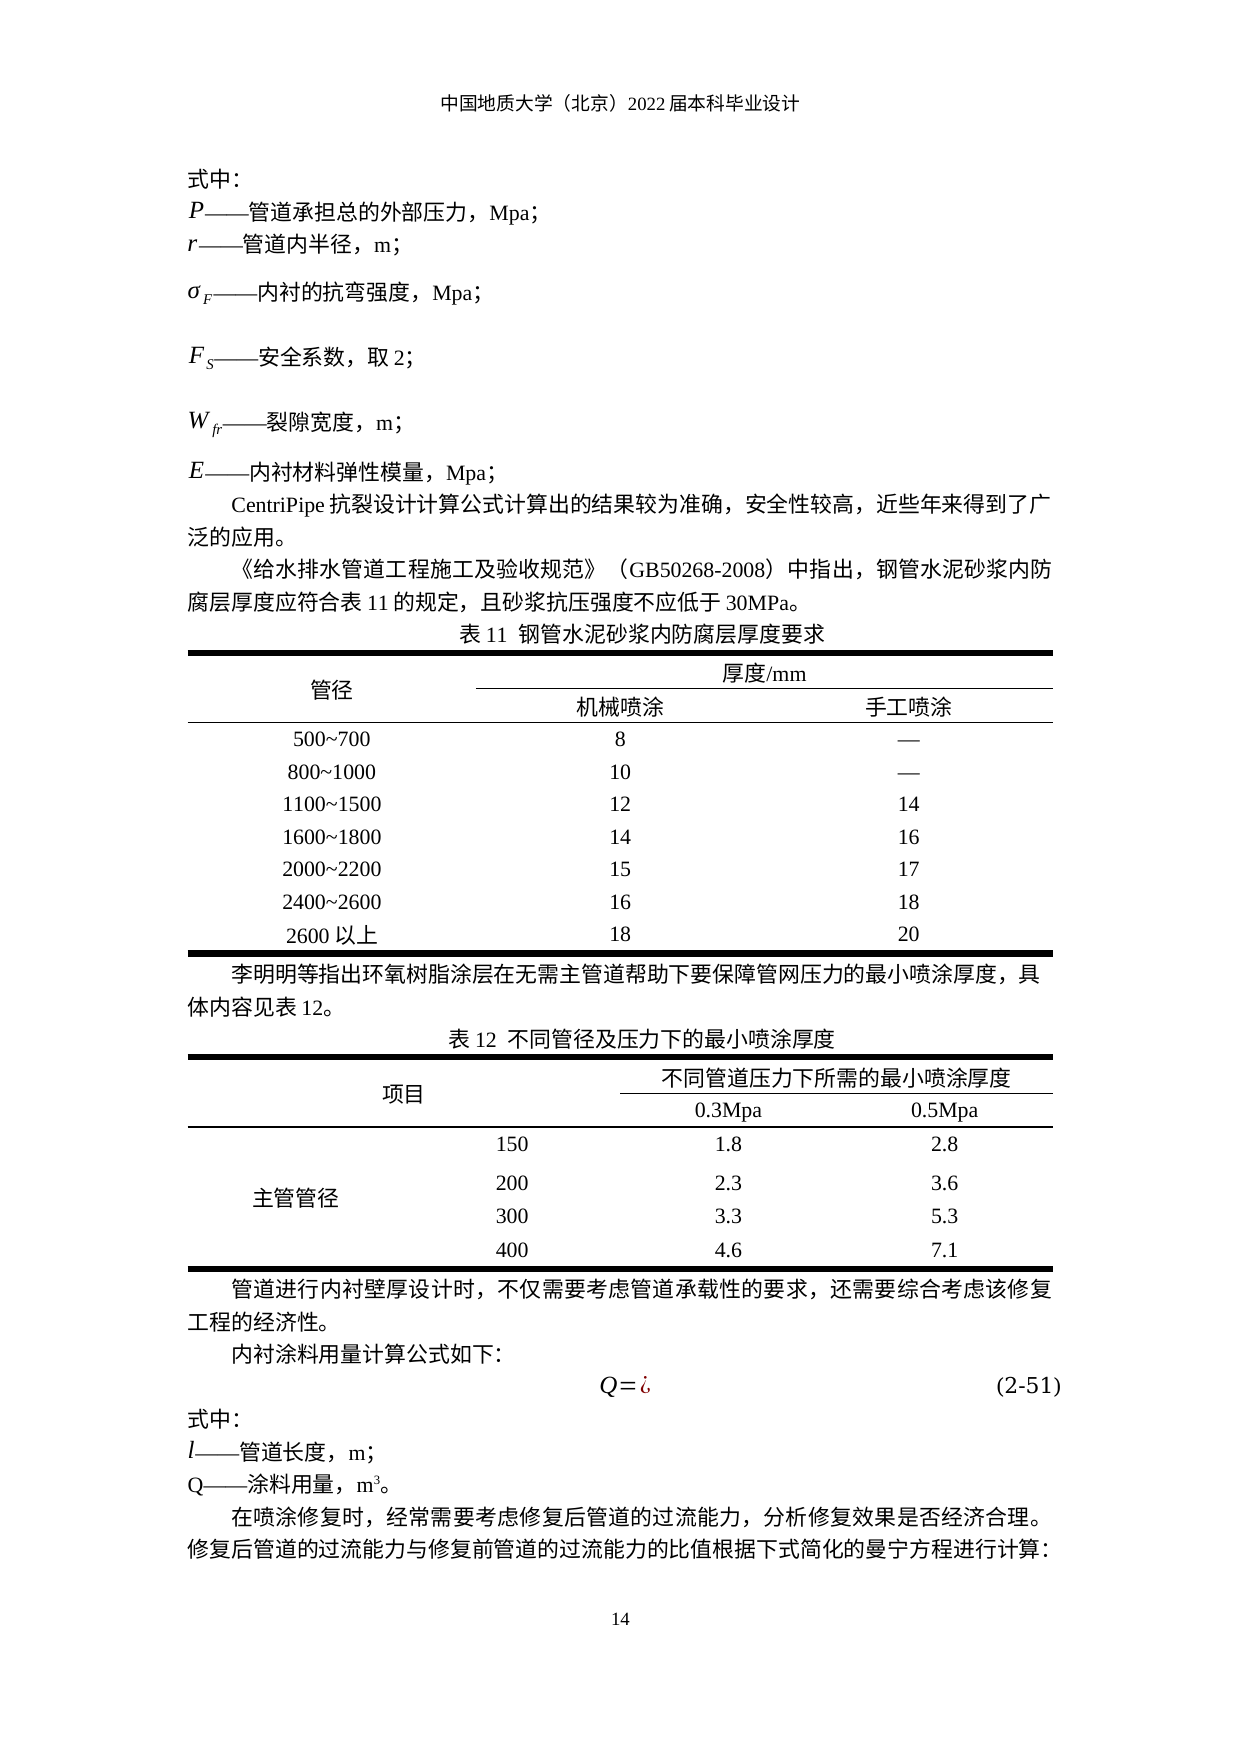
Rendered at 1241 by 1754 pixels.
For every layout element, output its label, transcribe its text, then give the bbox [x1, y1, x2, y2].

table_cell 1.8 [620, 1128, 836, 1160]
table_cell 2.8 [836, 1128, 1053, 1160]
table_cell 主管管径 [188, 1128, 404, 1266]
table_cell 机械喷涂 [476, 689, 764, 722]
text ——管道承担总的外部压力，Mpa； [187, 194, 1053, 227]
table_cell 20 [764, 918, 1053, 950]
table_cell 5.3 [836, 1199, 1053, 1232]
table_cell 400 [404, 1232, 620, 1266]
text 在喷涂修复时，经常需要考虑修复后管道的过流能力，分析修复效果是否经济合理。修复后管道的过流能力与修复前管道的过流能力的比值根据下式简化的曼宁方程进行计算： [187, 1499, 1053, 1564]
table_cell 200 [404, 1160, 620, 1199]
table_cell 15 [476, 853, 764, 885]
text 表11 钢管水泥砂浆内防腐层厚度要求 [187, 617, 1053, 649]
table_cell 4.6 [620, 1232, 836, 1266]
text 管道进行内衬壁厚设计时，不仅需要考虑管道承载性的要求，还需要综合考虑该修复工程的经济性。 [187, 1272, 1053, 1337]
table_cell 3.6 [836, 1160, 1053, 1199]
table_cell 18 [476, 918, 764, 950]
table_cell 2.3 [620, 1160, 836, 1199]
text CentriPipe抗裂设计计算公式计算出的结果较为准确，安全性较高，近些年来得到了广泛的应用。 [187, 487, 1053, 552]
table_cell 14 [476, 820, 764, 853]
text 李明明等指出环氧树脂涂层在无需主管道帮助下要保障管网压力的最小喷涂厚度，具体内容见表12。 [187, 957, 1053, 1022]
table_cell 3.3 [620, 1199, 836, 1232]
table_cell 7.1 [836, 1232, 1053, 1266]
table_cell 300 [404, 1199, 620, 1232]
table_cell 17 [764, 853, 1053, 885]
table_cell 500~700 [188, 723, 476, 755]
table_header 厚度/mm [476, 656, 1053, 688]
table_cell 10 [476, 755, 764, 788]
table_cell — [764, 755, 1053, 788]
table_cell 12 [476, 788, 764, 820]
table_cell 150 [404, 1128, 620, 1160]
table_cell 1600~1800 [188, 820, 476, 853]
text 《给水排水管道工程施工及验收规范》（GB50268-2008）中指出，钢管水泥砂浆内防腐层厚度应符合表11的规定，且砂浆抗压强度不应低于30MPa。 [187, 552, 1053, 617]
table_cell — [764, 723, 1053, 755]
table_cell 14 [764, 788, 1053, 820]
table_cell 18 [764, 885, 1053, 918]
text ——内衬的抗弯强度，Mpa； [187, 259, 1053, 324]
text 表12 不同管径及压力下的最小喷涂厚度 [187, 1022, 1053, 1054]
table_cell 1100~1500 [188, 788, 476, 820]
text ——安全系数，取2； [187, 324, 1053, 389]
table_cell 0.5Mpa [836, 1094, 1053, 1126]
table_header 管径 [188, 656, 476, 722]
text ——裂隙宽度，m； [187, 389, 1053, 454]
text 式中： [187, 162, 1053, 194]
text (2-51) [187, 1369, 1053, 1402]
table_cell 16 [476, 885, 764, 918]
table_header 项目 [188, 1060, 620, 1126]
text Q——涂料用量，m3。 [187, 1467, 1053, 1499]
text 内衬涂料用量计算公式如下： [187, 1337, 1053, 1369]
text ——管道内半径，m； [187, 227, 1053, 259]
table_header 不同管道压力下所需的最小喷涂厚度 [620, 1060, 1053, 1093]
table_cell 手工喷涂 [764, 689, 1053, 722]
table_cell 16 [764, 820, 1053, 853]
table_cell 0.3Mpa [620, 1094, 836, 1126]
table_cell 2000~2200 [188, 853, 476, 885]
text 式中： [187, 1402, 1053, 1434]
table_cell 8 [476, 723, 764, 755]
text ——管道长度，m； [187, 1434, 1053, 1467]
table_cell 2600以上 [188, 918, 476, 950]
table_cell 800~1000 [188, 755, 476, 788]
table_cell 2400~2600 [188, 885, 476, 918]
text ——内衬材料弹性模量，Mpa； [187, 454, 1053, 487]
